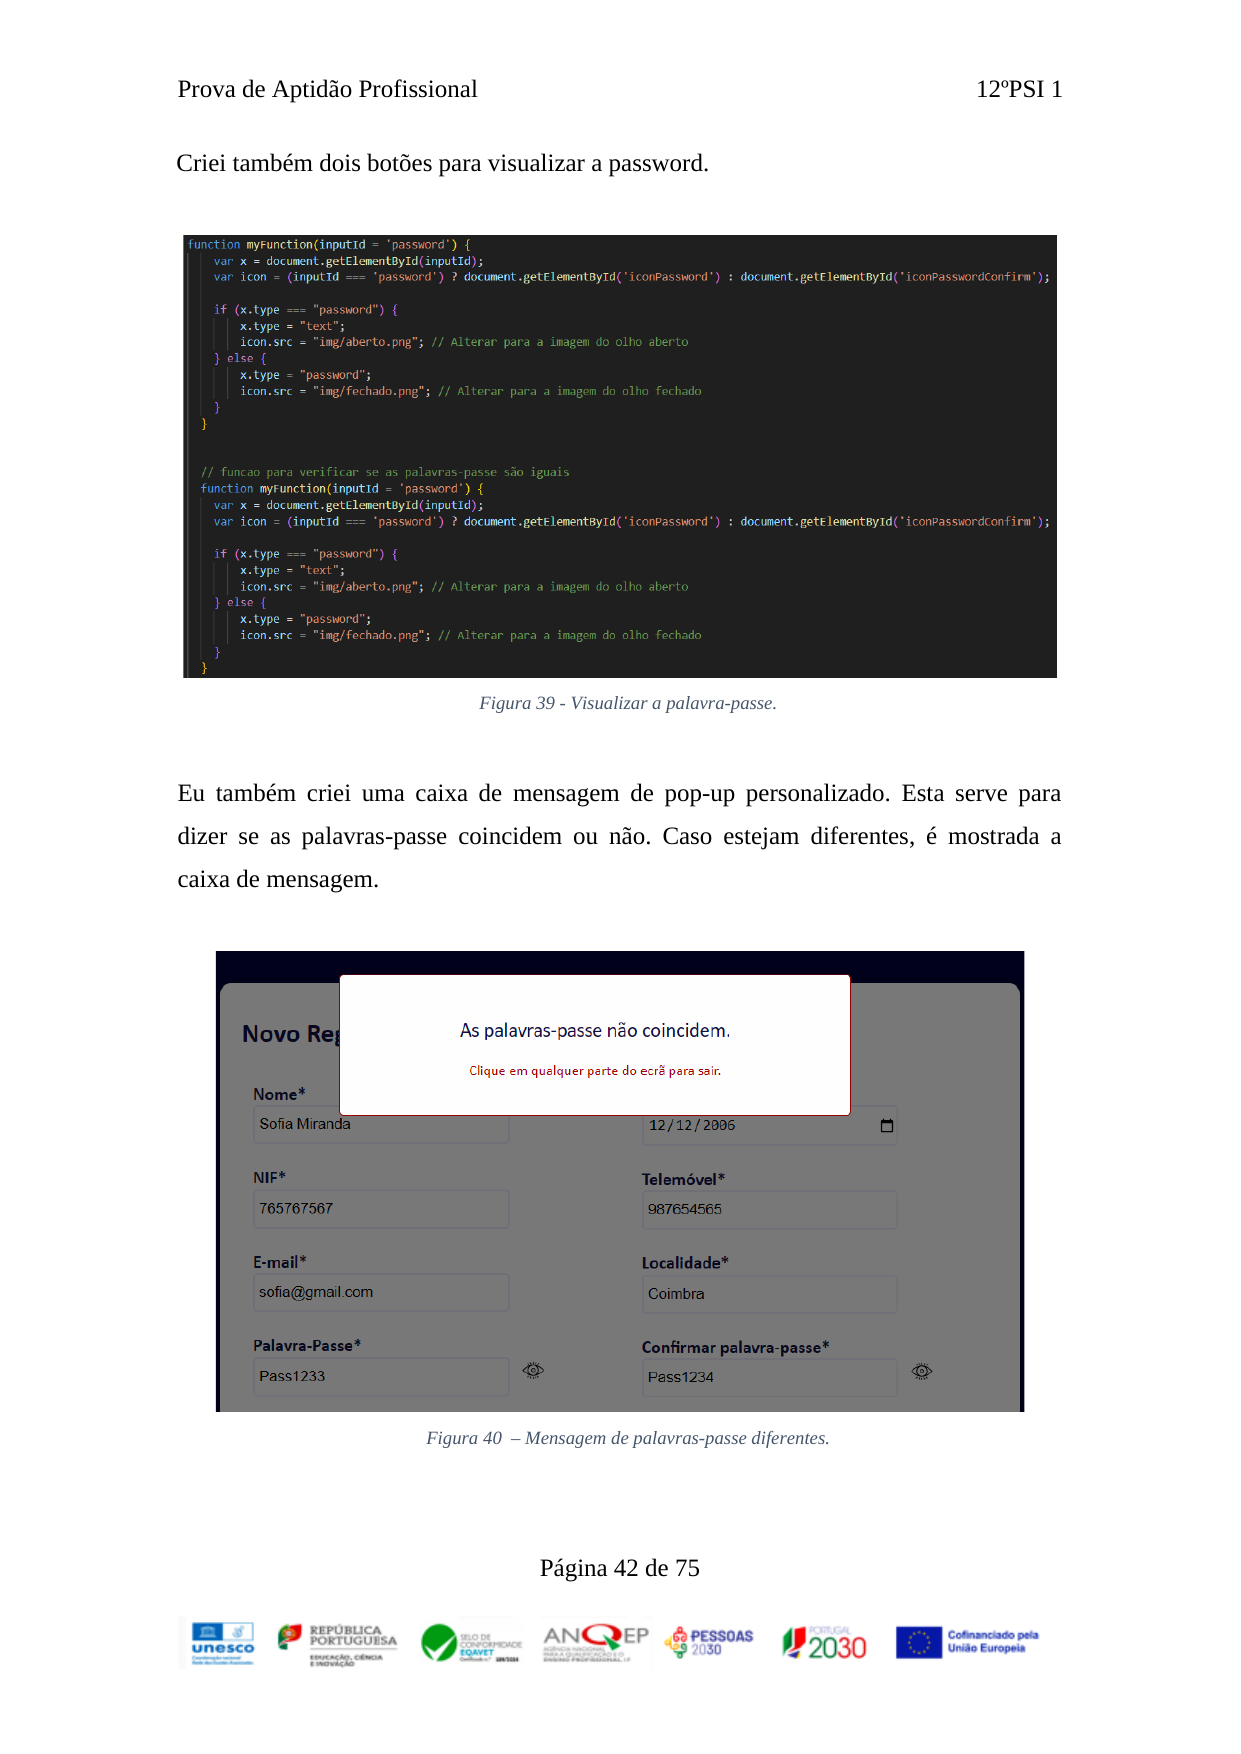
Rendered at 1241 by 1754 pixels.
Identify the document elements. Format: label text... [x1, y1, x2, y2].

picture [215, 951, 1025, 1412]
text Figura – Mensagem de palavras-passe diferentes. [195, 1427, 1063, 1448]
text Eu também criei uma caixa de mensagem de pop-up personalizado. Esta serve para dizer se as palavras-passe coincidem ou não. Caso estejam diferentes, é mostrada a caixa de mensagem. [177, 778, 1063, 893]
picture [177, 1615, 1084, 1677]
text Criei também dois botões para visualizar a password. [176, 148, 1063, 176]
text Figura - Visualizar a palavra-passe. [195, 692, 1063, 713]
picture [183, 235, 1057, 678]
